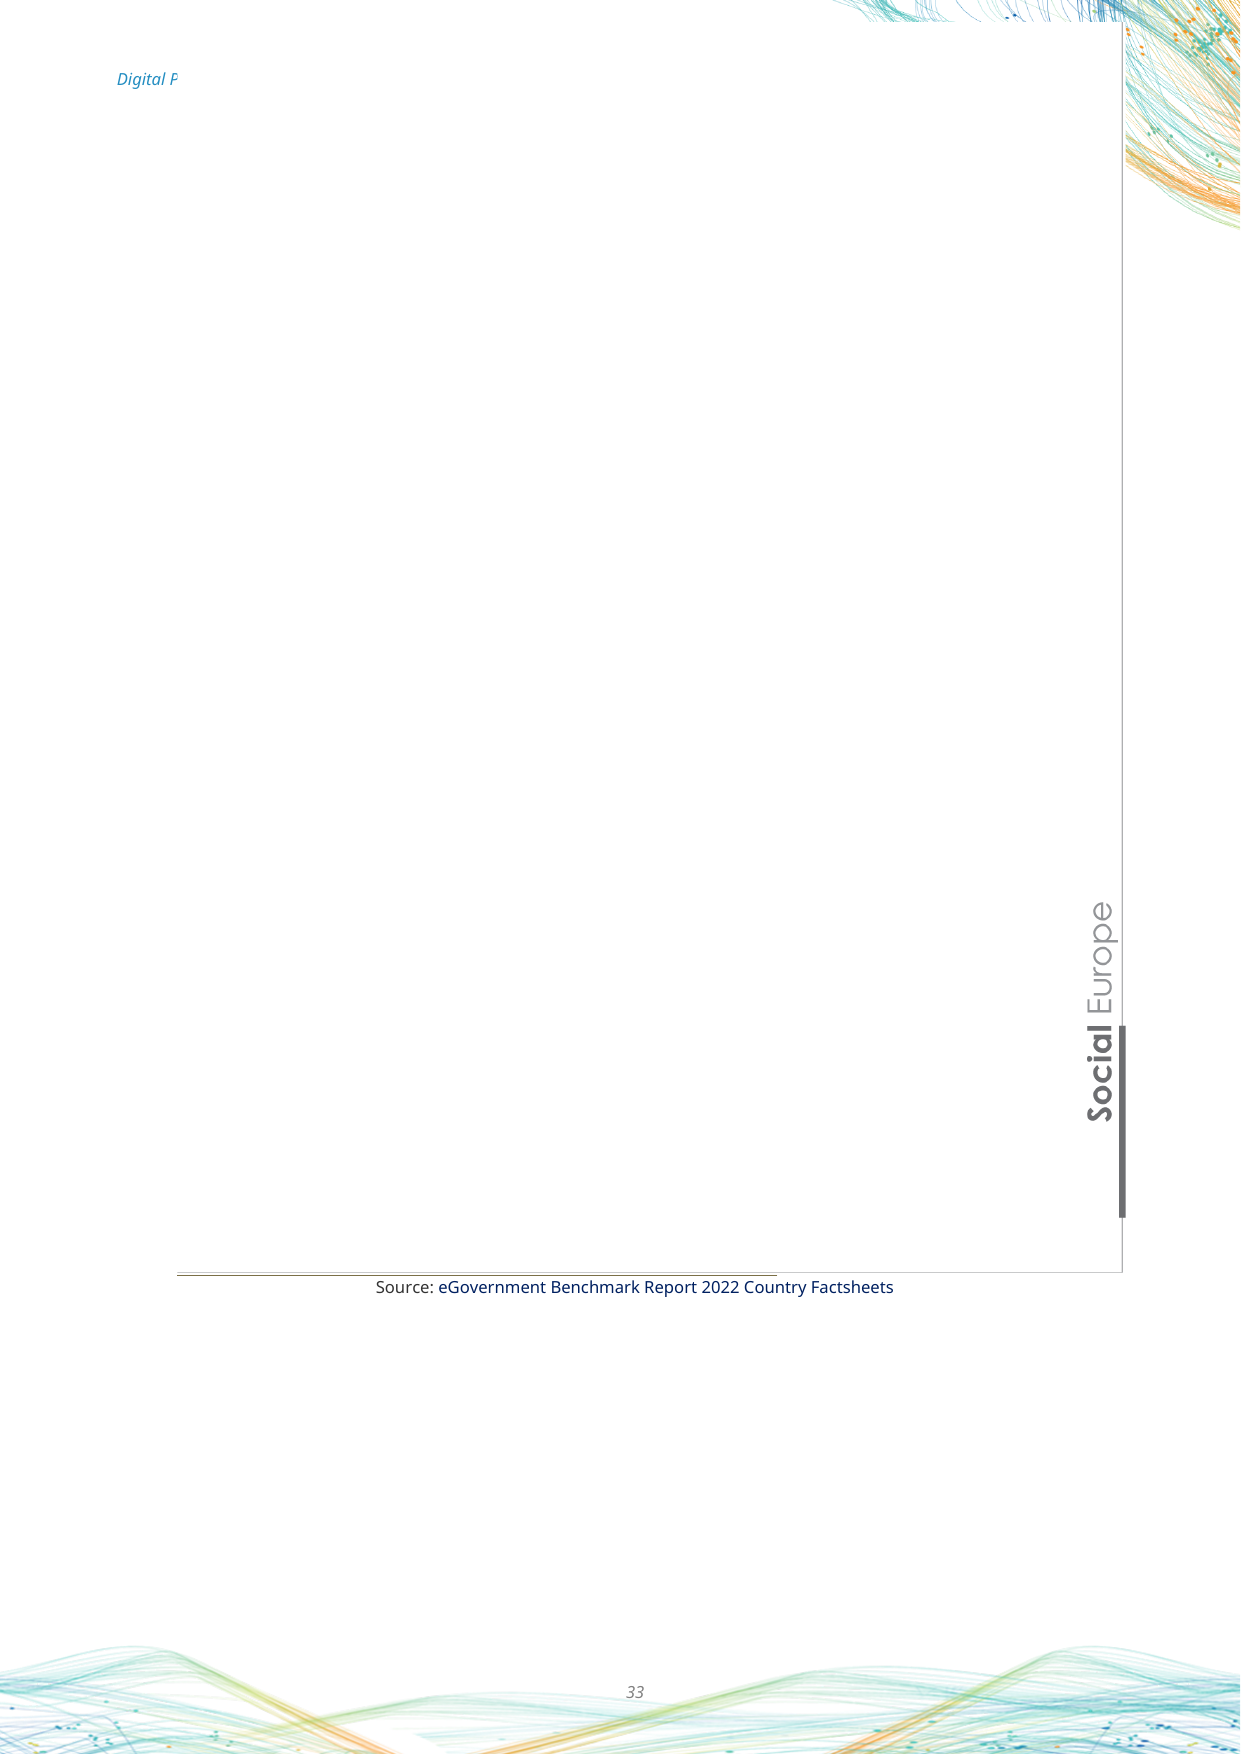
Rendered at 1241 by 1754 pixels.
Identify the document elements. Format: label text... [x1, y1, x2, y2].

text Source: eGovernment Benchmark Report 2022 Country Factsheets [177, 1276, 1092, 1298]
picture [177, 0, 1241, 1273]
picture [0, 1621, 1241, 1754]
